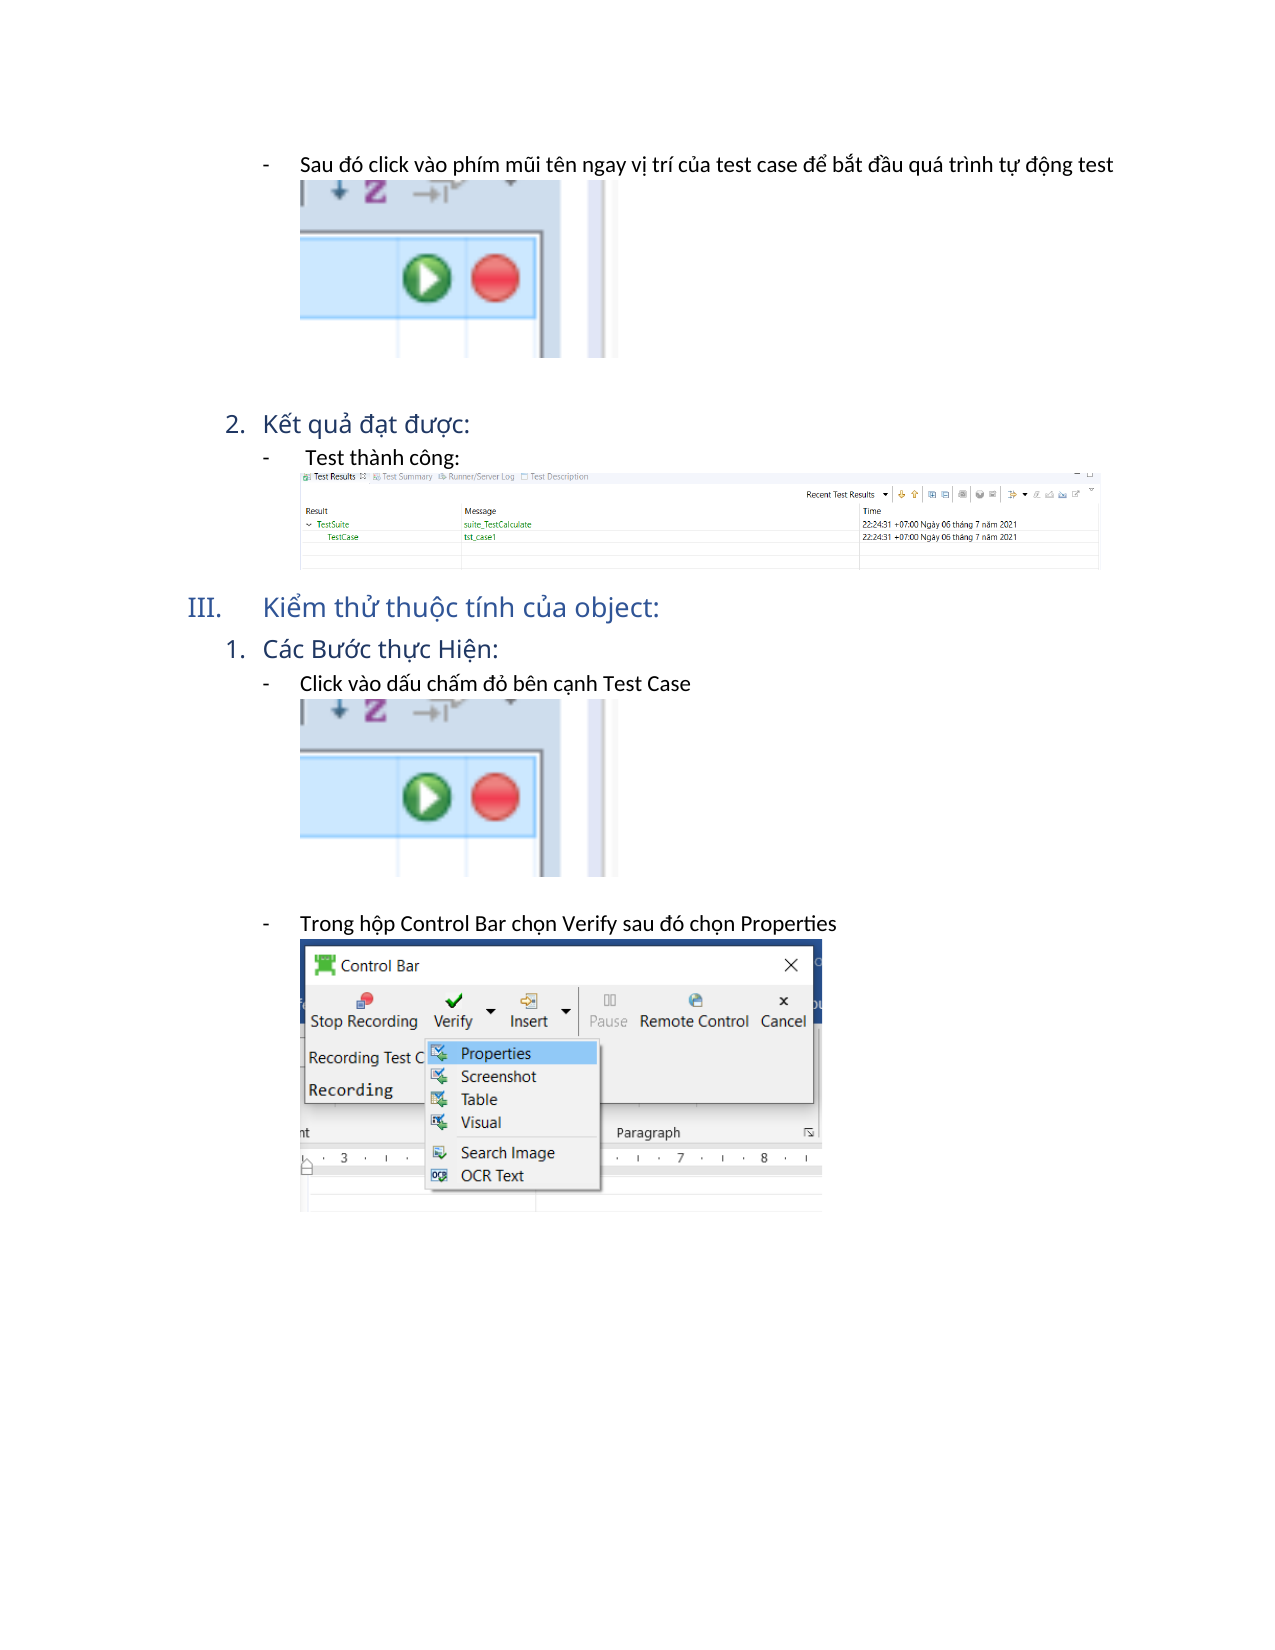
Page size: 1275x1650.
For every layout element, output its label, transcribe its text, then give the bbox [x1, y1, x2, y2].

picture [300, 473, 1101, 570]
subtitle Kiểm thử thuộc tính của object: [187, 588, 1125, 625]
list Click vào dấu chấm đỏ bên cạnh Test Case [262, 669, 1125, 697]
list Sau đó click vào phím mũi tên ngay vị trí của test case để bắt đầu quá trình tự động test [262, 150, 1125, 178]
subtitle Các Bước thực Hiện: [225, 632, 1125, 666]
picture [300, 180, 619, 358]
list Trong hộp Control Bar chọn Verify sau đó chọn Properties [262, 909, 1125, 937]
picture [300, 939, 823, 1212]
picture [300, 699, 619, 877]
list Test thành công: [262, 443, 1125, 472]
subtitle Kết quả đạt được: [225, 407, 1125, 441]
